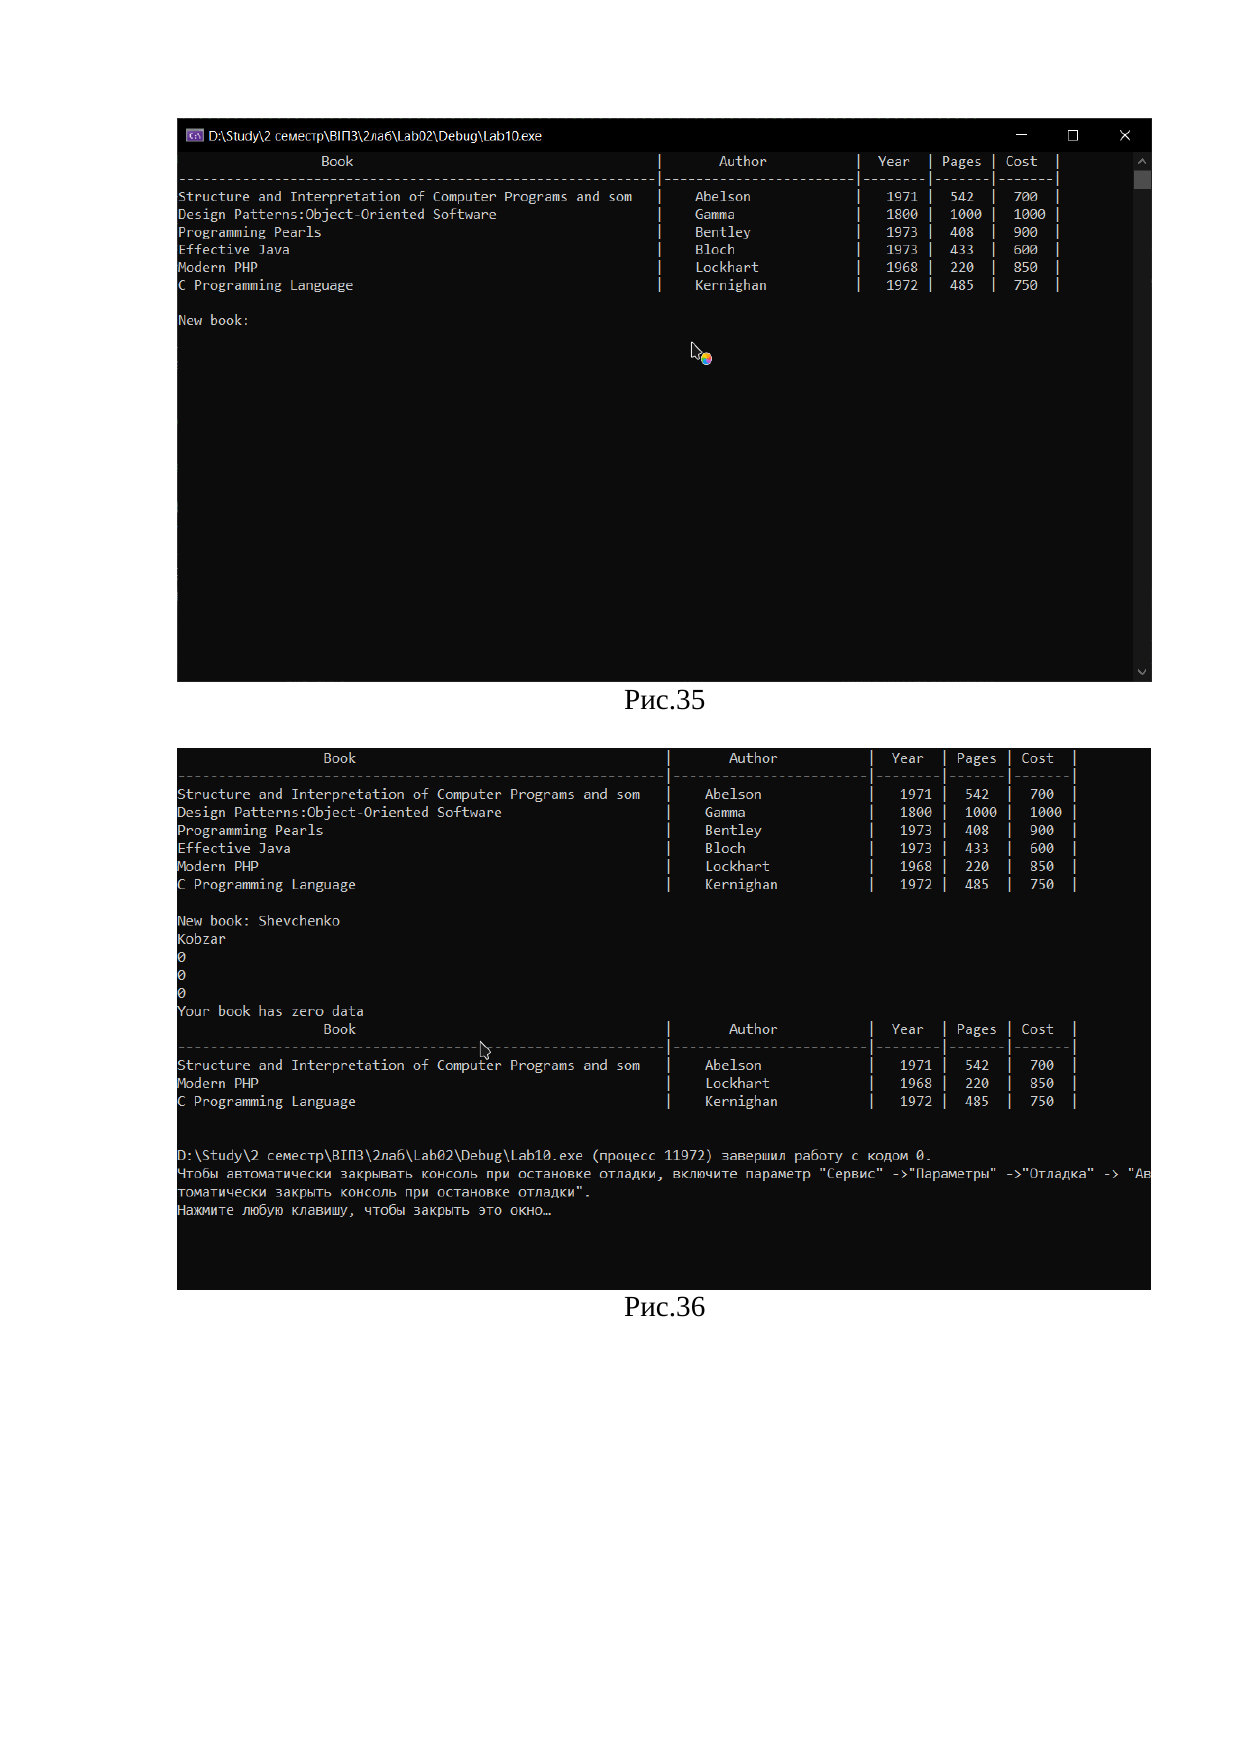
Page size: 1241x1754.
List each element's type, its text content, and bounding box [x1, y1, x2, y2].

picture [177, 118, 1152, 682]
picture [177, 748, 1151, 1290]
text Рис.35 [177, 682, 1152, 715]
text Рис.36 [177, 1289, 1152, 1323]
